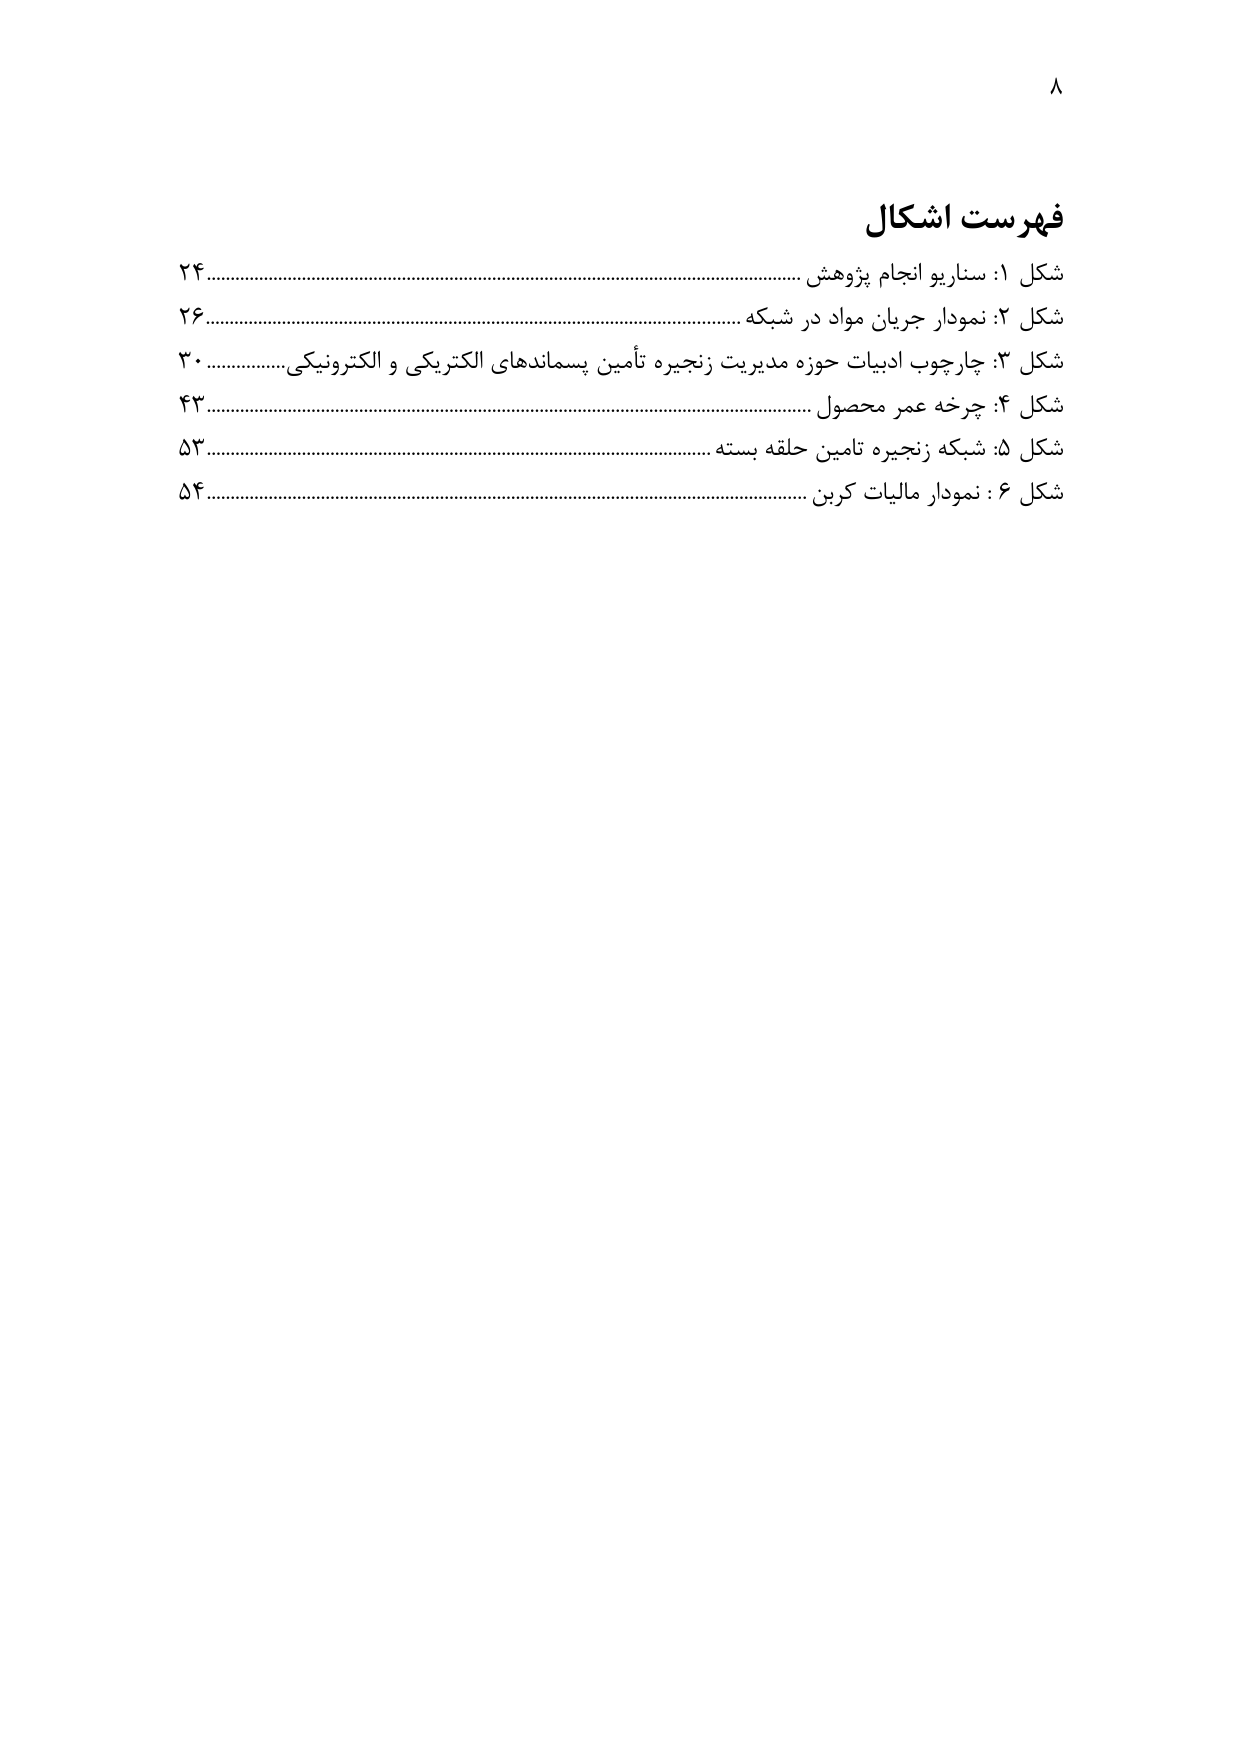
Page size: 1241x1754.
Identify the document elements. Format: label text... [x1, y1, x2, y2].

text شکل 5: شبکه زنجیره تامین حلقه بسته 53 [177, 437, 1063, 466]
text شکل 6 : نمودار مالیات کربن 54 [177, 480, 1063, 509]
text شکل 1: سناریو انجام پژوهش 24 [177, 262, 1063, 291]
text شکل 4: چرخه عمر محصول 43 [177, 393, 1063, 422]
subtitle فهرست اشکال [177, 202, 1063, 242]
text شکل 2: نمودار جریان مواد در شبکه 26 [177, 305, 1063, 334]
text شکل 3: چارچوب ادبیات حوزه مدیریت زنجیره تأمین پسماندهای الکتریکی و الکترونیکی 30 [177, 349, 1063, 378]
